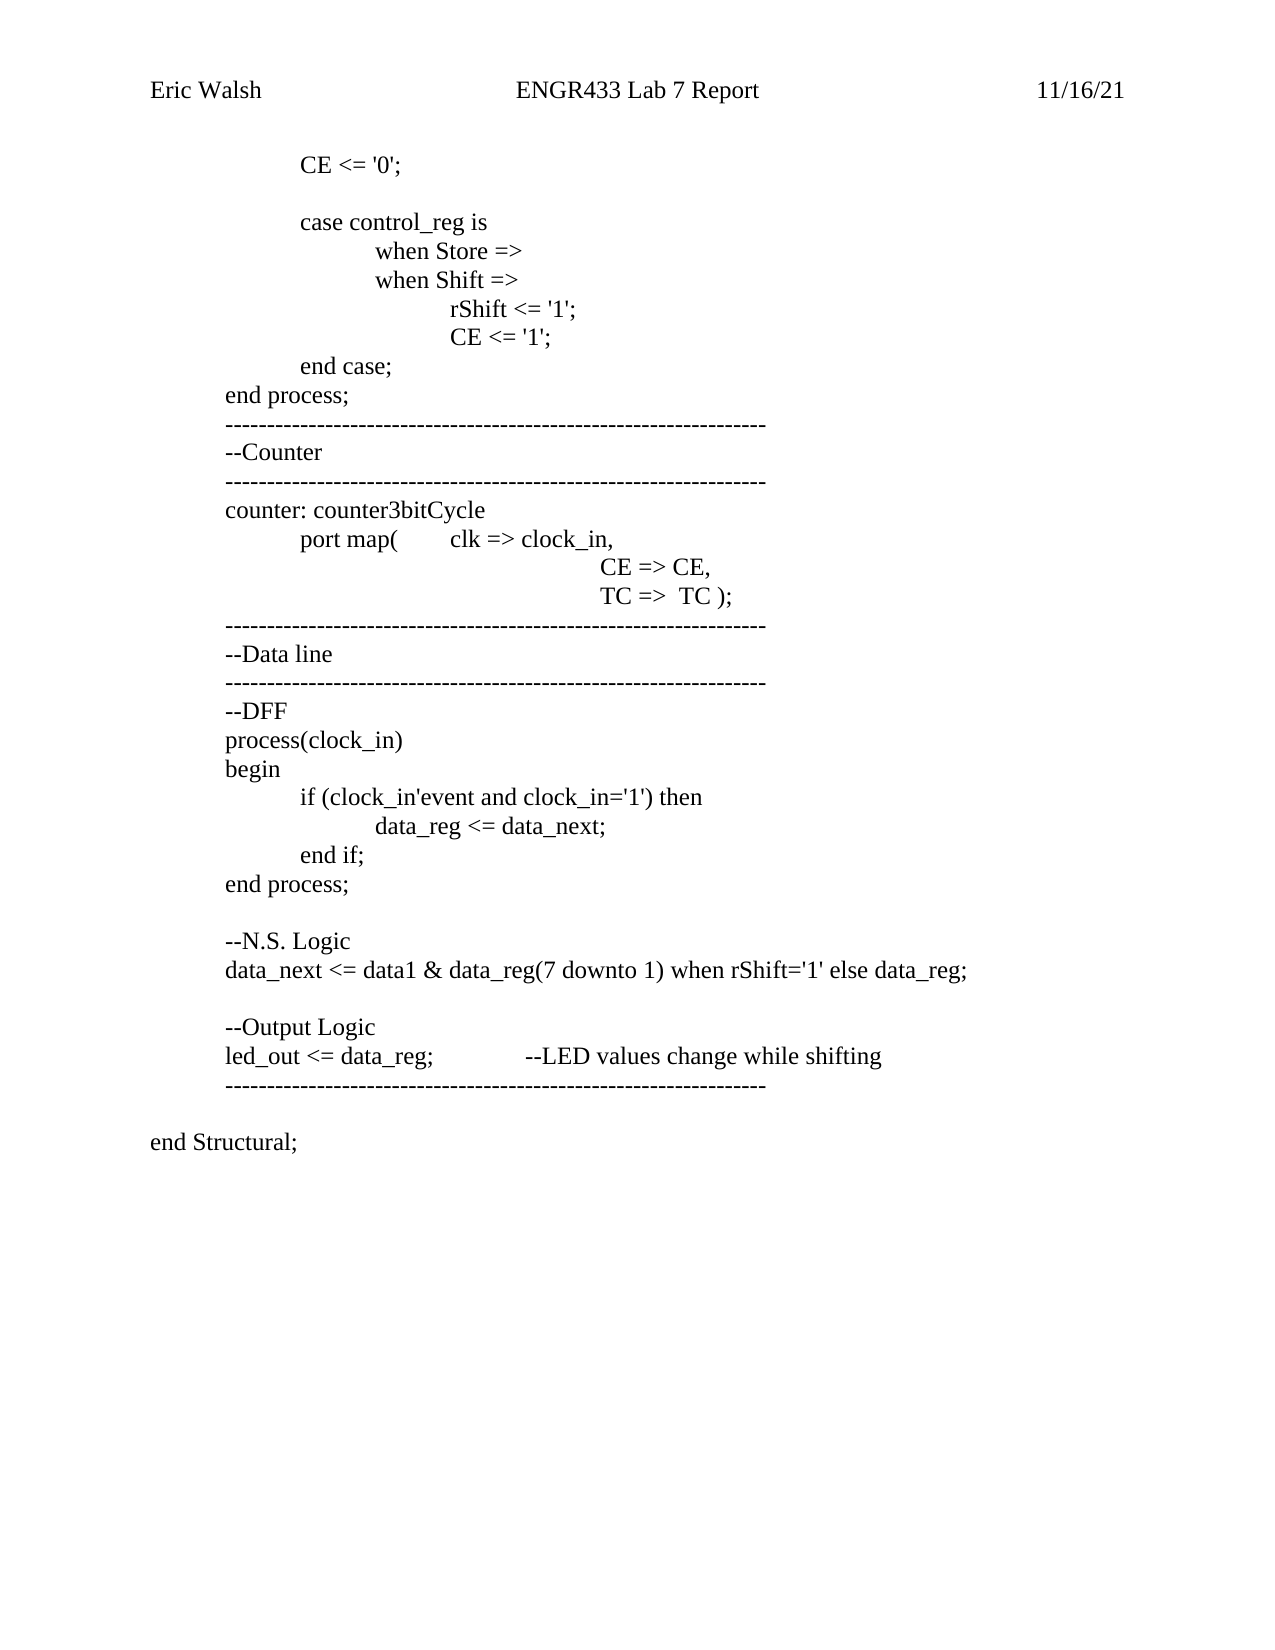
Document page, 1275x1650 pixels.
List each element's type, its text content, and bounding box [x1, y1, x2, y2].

text led_out <= data_reg; --LED values change while shifting [150, 1041, 1125, 1070]
text CE <= '0'; [150, 150, 1125, 179]
text end process; [150, 380, 1125, 409]
text rShift <= '1'; [150, 294, 1125, 322]
text CE => CE, [150, 552, 1125, 581]
text --Counter [150, 437, 1125, 466]
text data_next <= data1 & data_reg(7 downto 1) when rShift='1' else data_reg; [150, 955, 1125, 984]
text case control_reg is [150, 207, 1125, 236]
text ----------------------------------------------------------------- [150, 1070, 1125, 1099]
text end Structural; [150, 1127, 1125, 1156]
text end process; [150, 869, 1125, 897]
text TC => TC ); [150, 581, 1125, 610]
text --Data line [150, 639, 1125, 667]
text when Store => [150, 236, 1125, 265]
text when Shift => [150, 265, 1125, 294]
text --DFF [150, 696, 1125, 725]
text data_reg <= data_next; [150, 811, 1125, 840]
text end case; [150, 351, 1125, 380]
text end if; [150, 840, 1125, 869]
text --Output Logic [150, 1012, 1125, 1041]
text --N.S. Logic [150, 926, 1125, 955]
text begin [150, 754, 1125, 782]
text CE <= '1'; [150, 322, 1125, 351]
text counter: counter3bitCycle [150, 495, 1125, 524]
text port map( clk => clock_in, [150, 524, 1125, 552]
text process(clock_in) [150, 725, 1125, 754]
text ----------------------------------------------------------------- [150, 466, 1125, 495]
text ----------------------------------------------------------------- [150, 409, 1125, 437]
text if (clock_in'event and clock_in='1') then [150, 782, 1125, 811]
text ----------------------------------------------------------------- [150, 667, 1125, 696]
text ----------------------------------------------------------------- [150, 610, 1125, 639]
